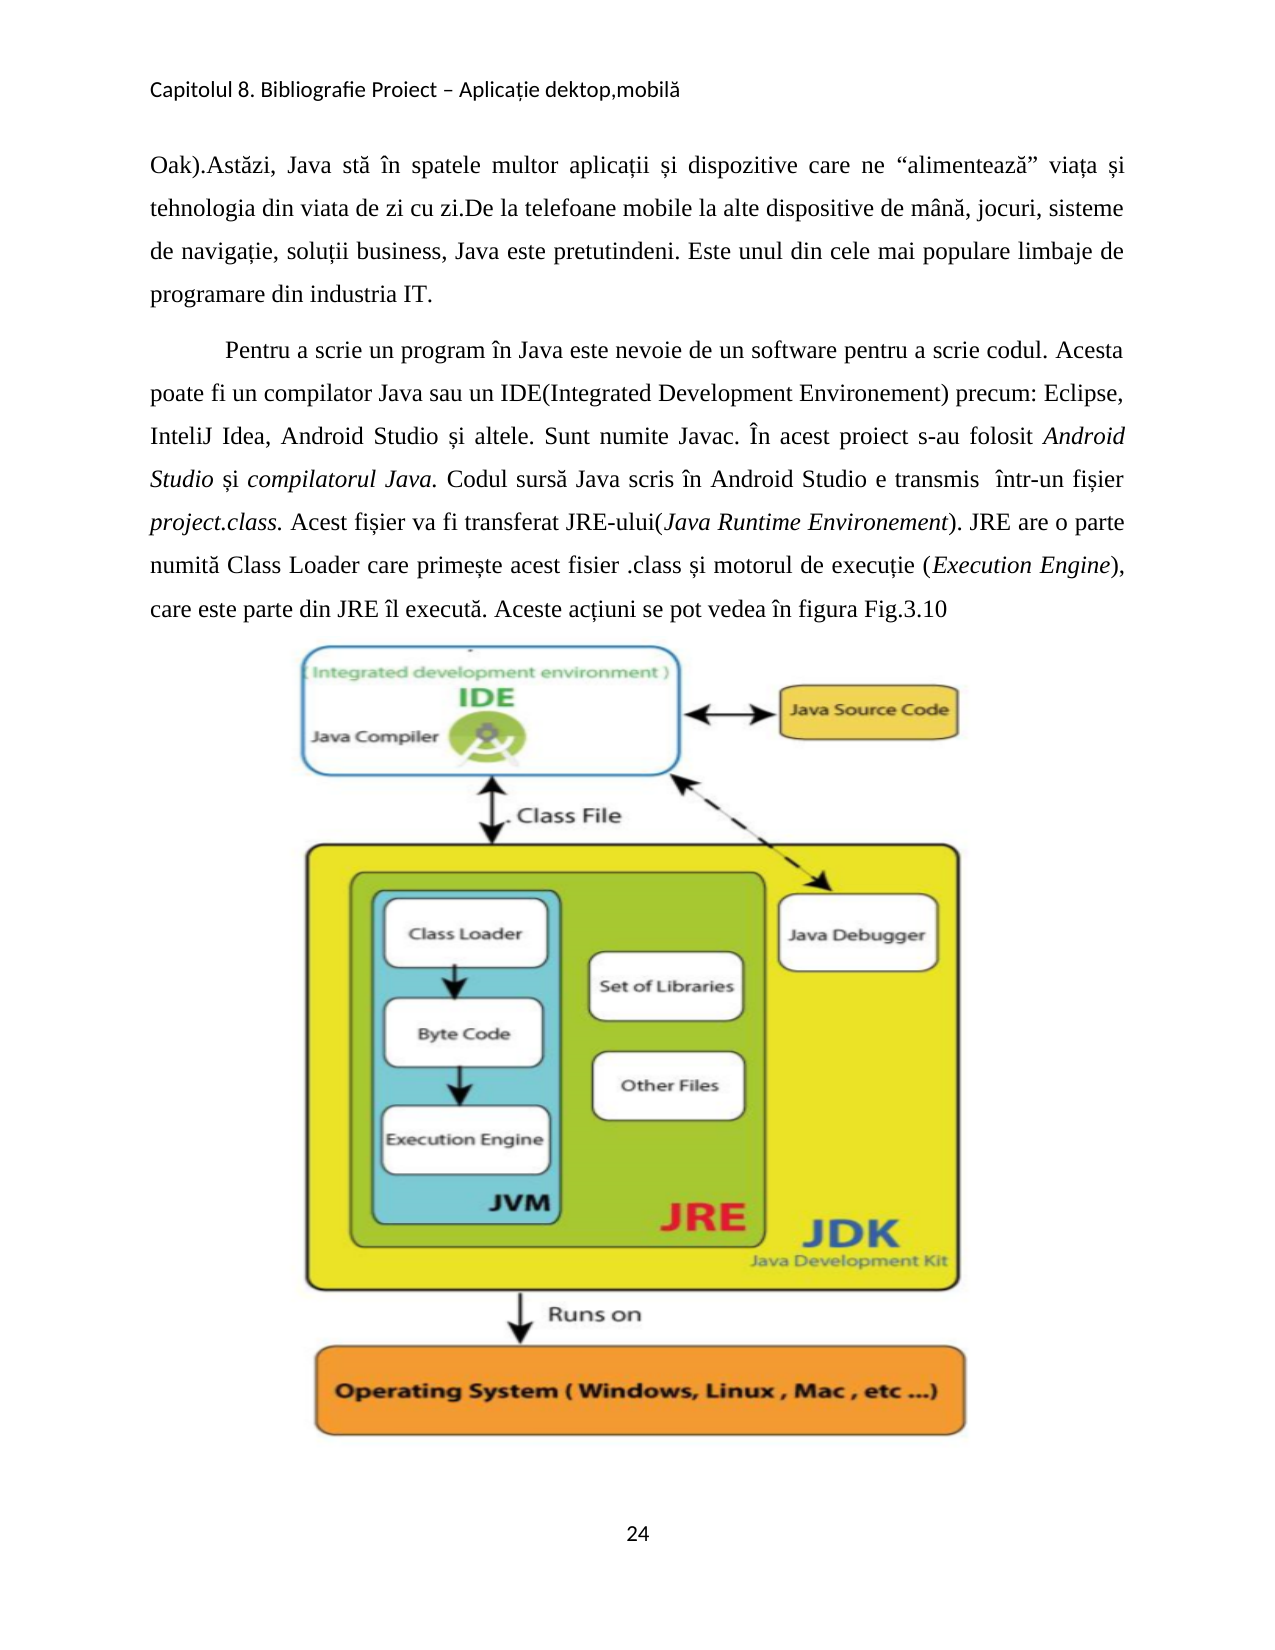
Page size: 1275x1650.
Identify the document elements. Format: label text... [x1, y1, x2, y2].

text Pentru a scrie un program în Java este nevoie de un software pentru a scrie codul. Acesta poate fi un compilator Java sau un IDE(Integrated Development Environement) precum: Eclipse, InteliJ Idea, Android Studio și altele. Sunt numite Javac. În acest proiect s-au folosit Android Studio și compilatorul Java. Codul sursă Java scris în Android Studio e transmis într-un fișier project.class. Acest fișier va fi transferat JRE-ului(Java Runtime Environement). JRE are o parte numită Class Loader care primește acest fisier .class și motorul de execuție (Execution Engine), care este parte din JRE îl execută. Aceste acțiuni se pot vedea în figura Fig.3.10 [150, 335, 1125, 622]
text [150, 150, 1125, 308]
picture [265, 636, 1010, 1459]
